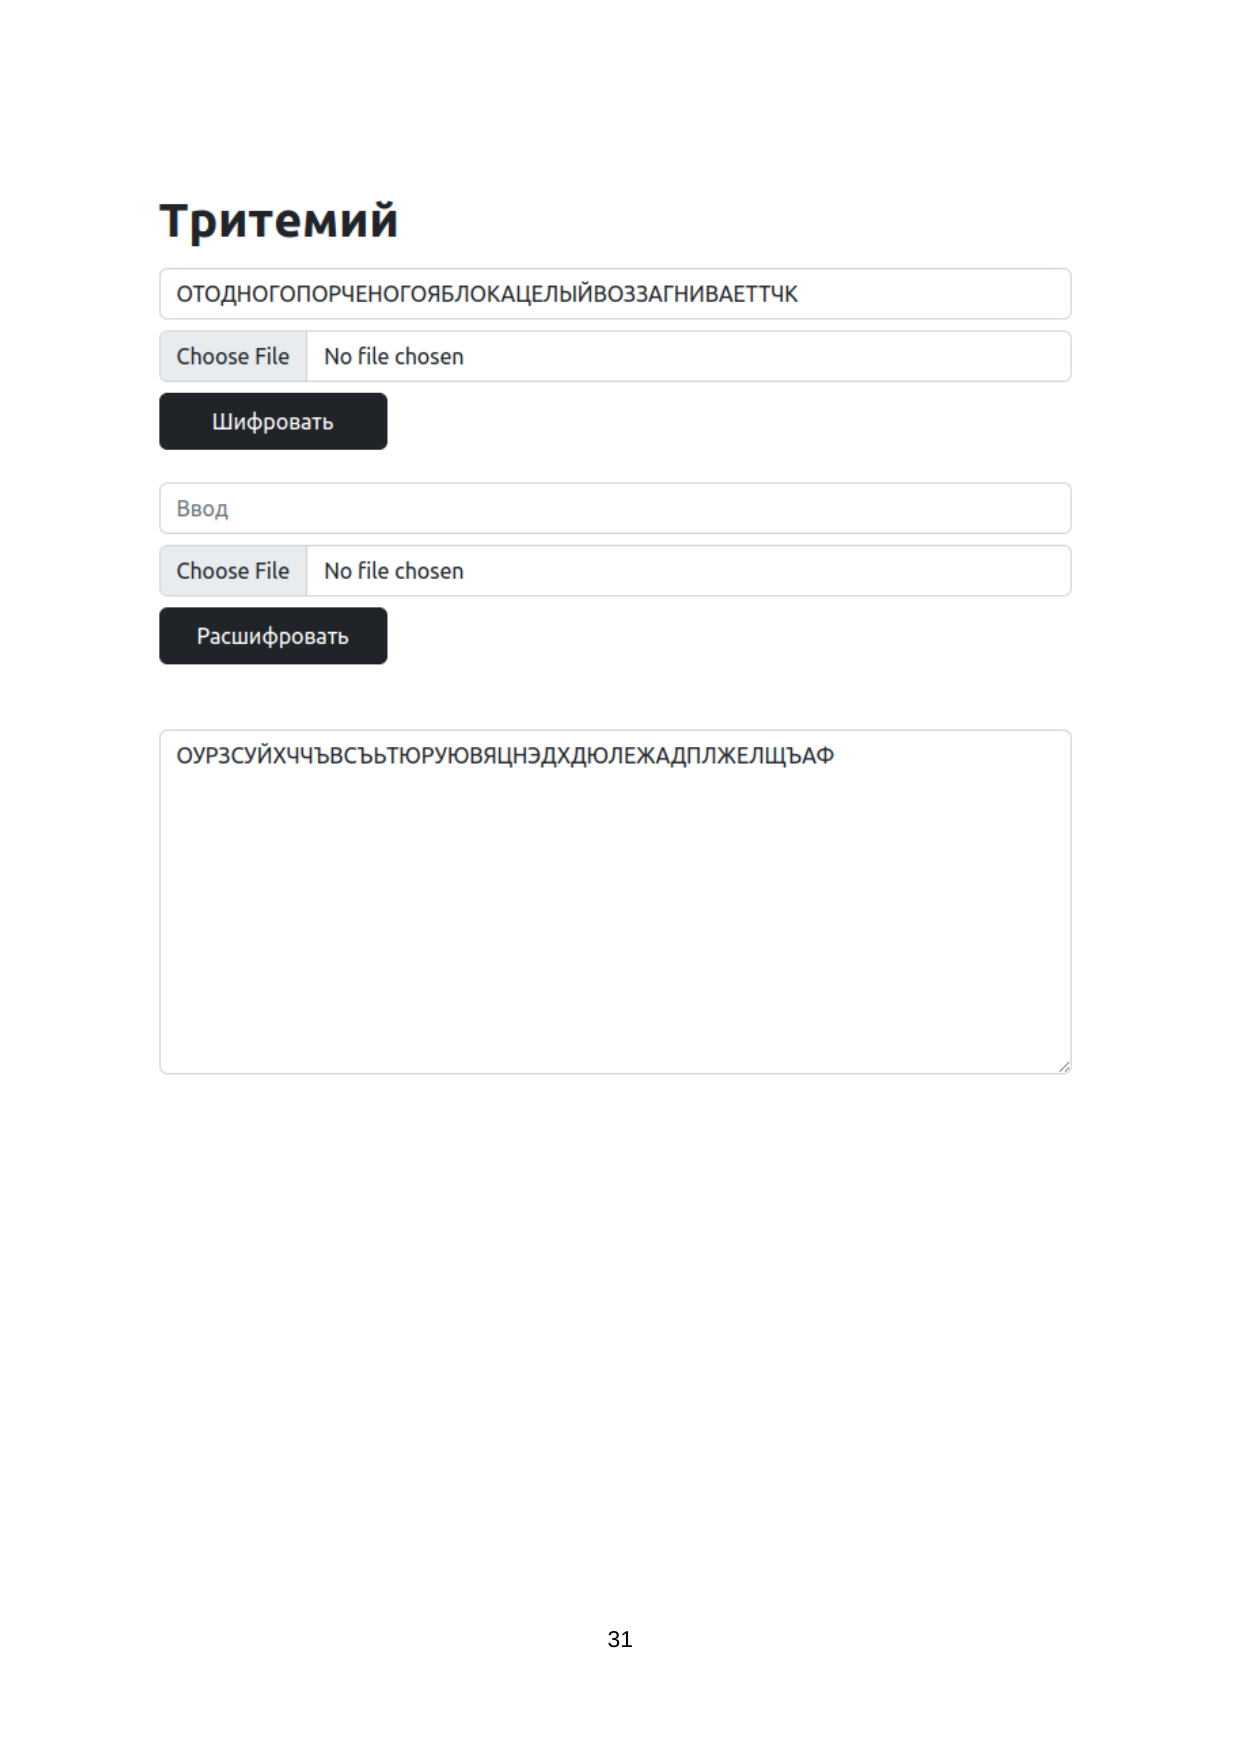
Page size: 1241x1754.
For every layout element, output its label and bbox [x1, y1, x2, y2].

picture [150, 188, 1091, 1099]
